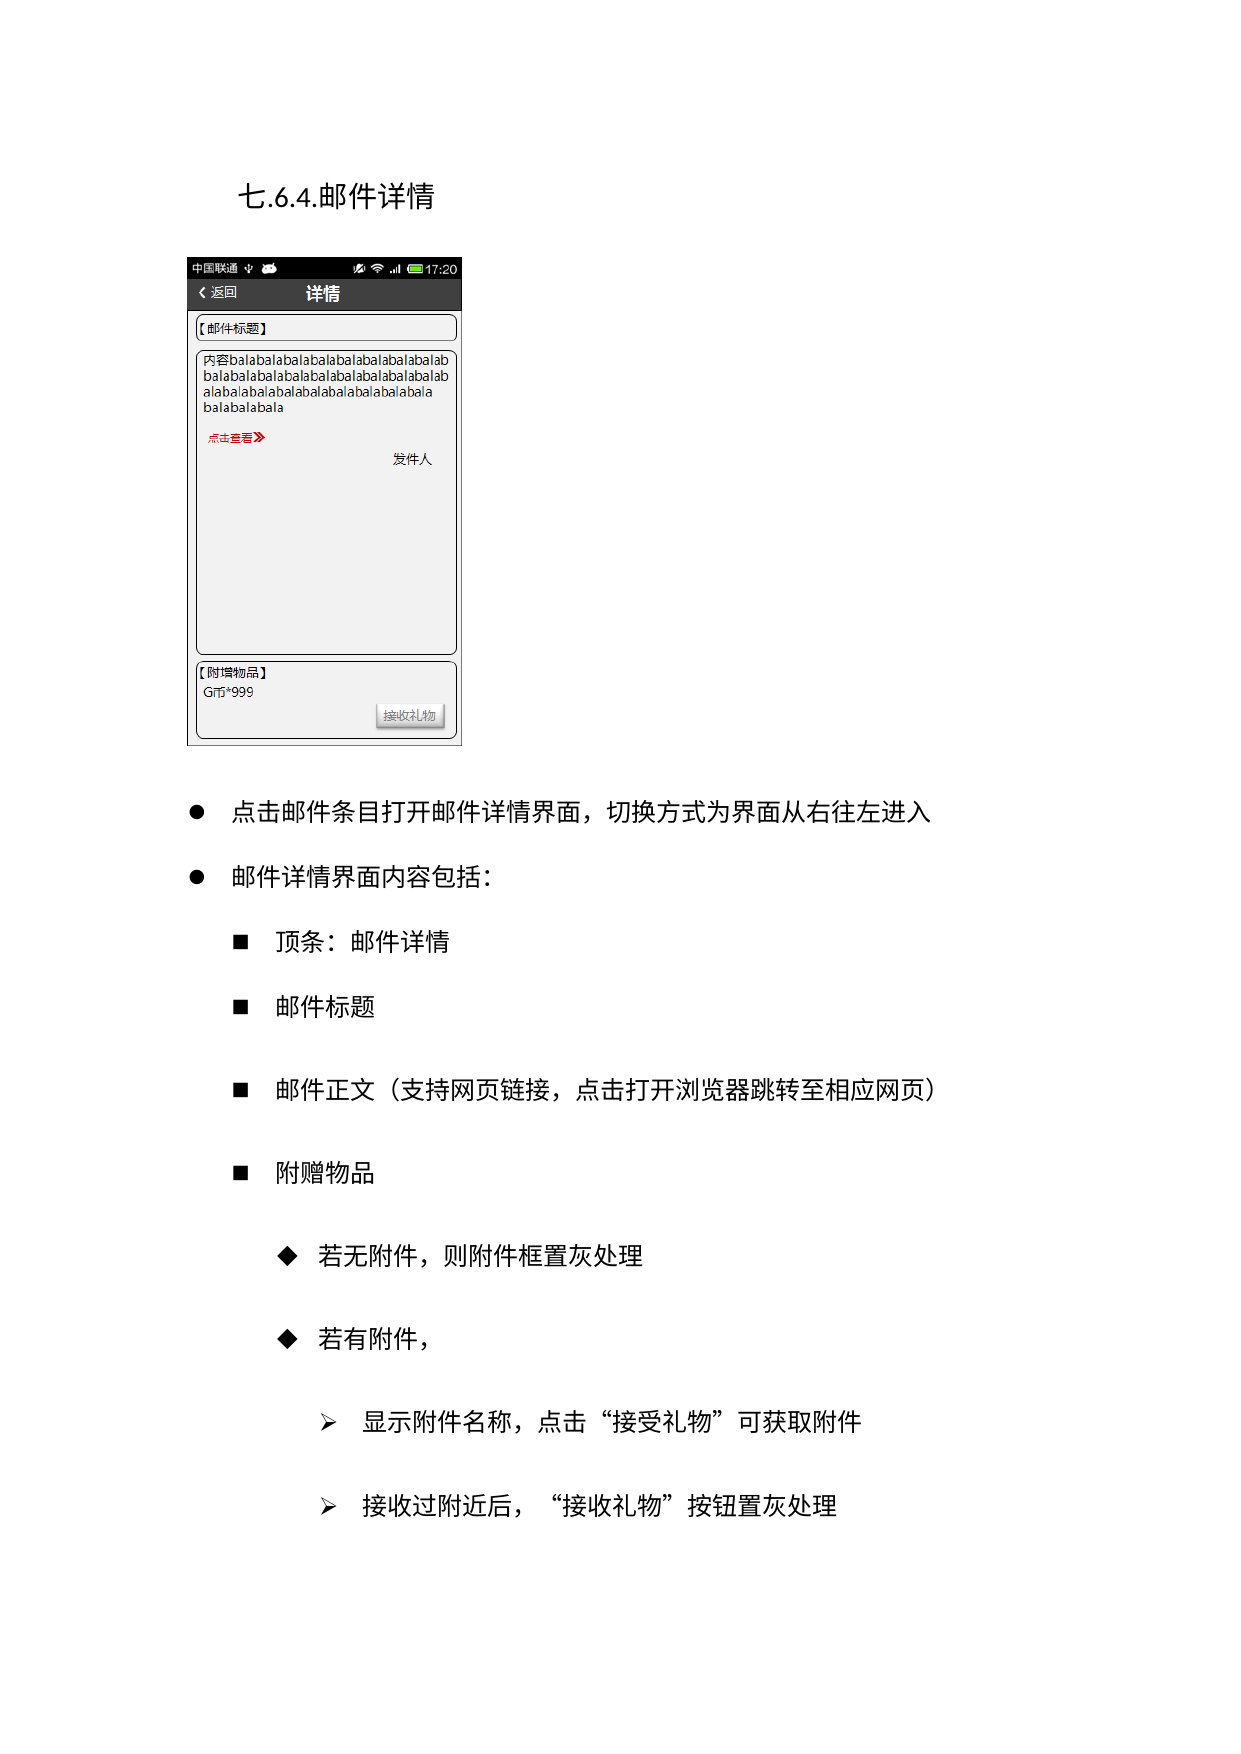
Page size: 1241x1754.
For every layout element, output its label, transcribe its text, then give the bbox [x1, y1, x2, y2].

list 邮件详情界面内容包括： [187, 843, 1053, 908]
list 邮件标题 [231, 973, 1053, 1038]
list 若无附件，则附件框置灰处理 [275, 1222, 1053, 1287]
text 邮件详情 [237, 162, 1053, 227]
list 附赠物品 [231, 1139, 1053, 1204]
list 顶条：邮件详情 [231, 908, 1053, 973]
picture [187, 257, 462, 746]
list 点击邮件条目打开邮件详情界面，切换方式为界面从右往左进入 [187, 778, 1053, 843]
list 接收过附近后，“接收礼物”按钮置灰处理 [319, 1472, 1053, 1537]
list 若有附件， [275, 1305, 1053, 1370]
list 显示附件名称，点击“接受礼物”可获取附件 [319, 1388, 1053, 1453]
list 邮件正文（支持网页链接，点击打开浏览器跳转至相应网页） [231, 1056, 1053, 1121]
